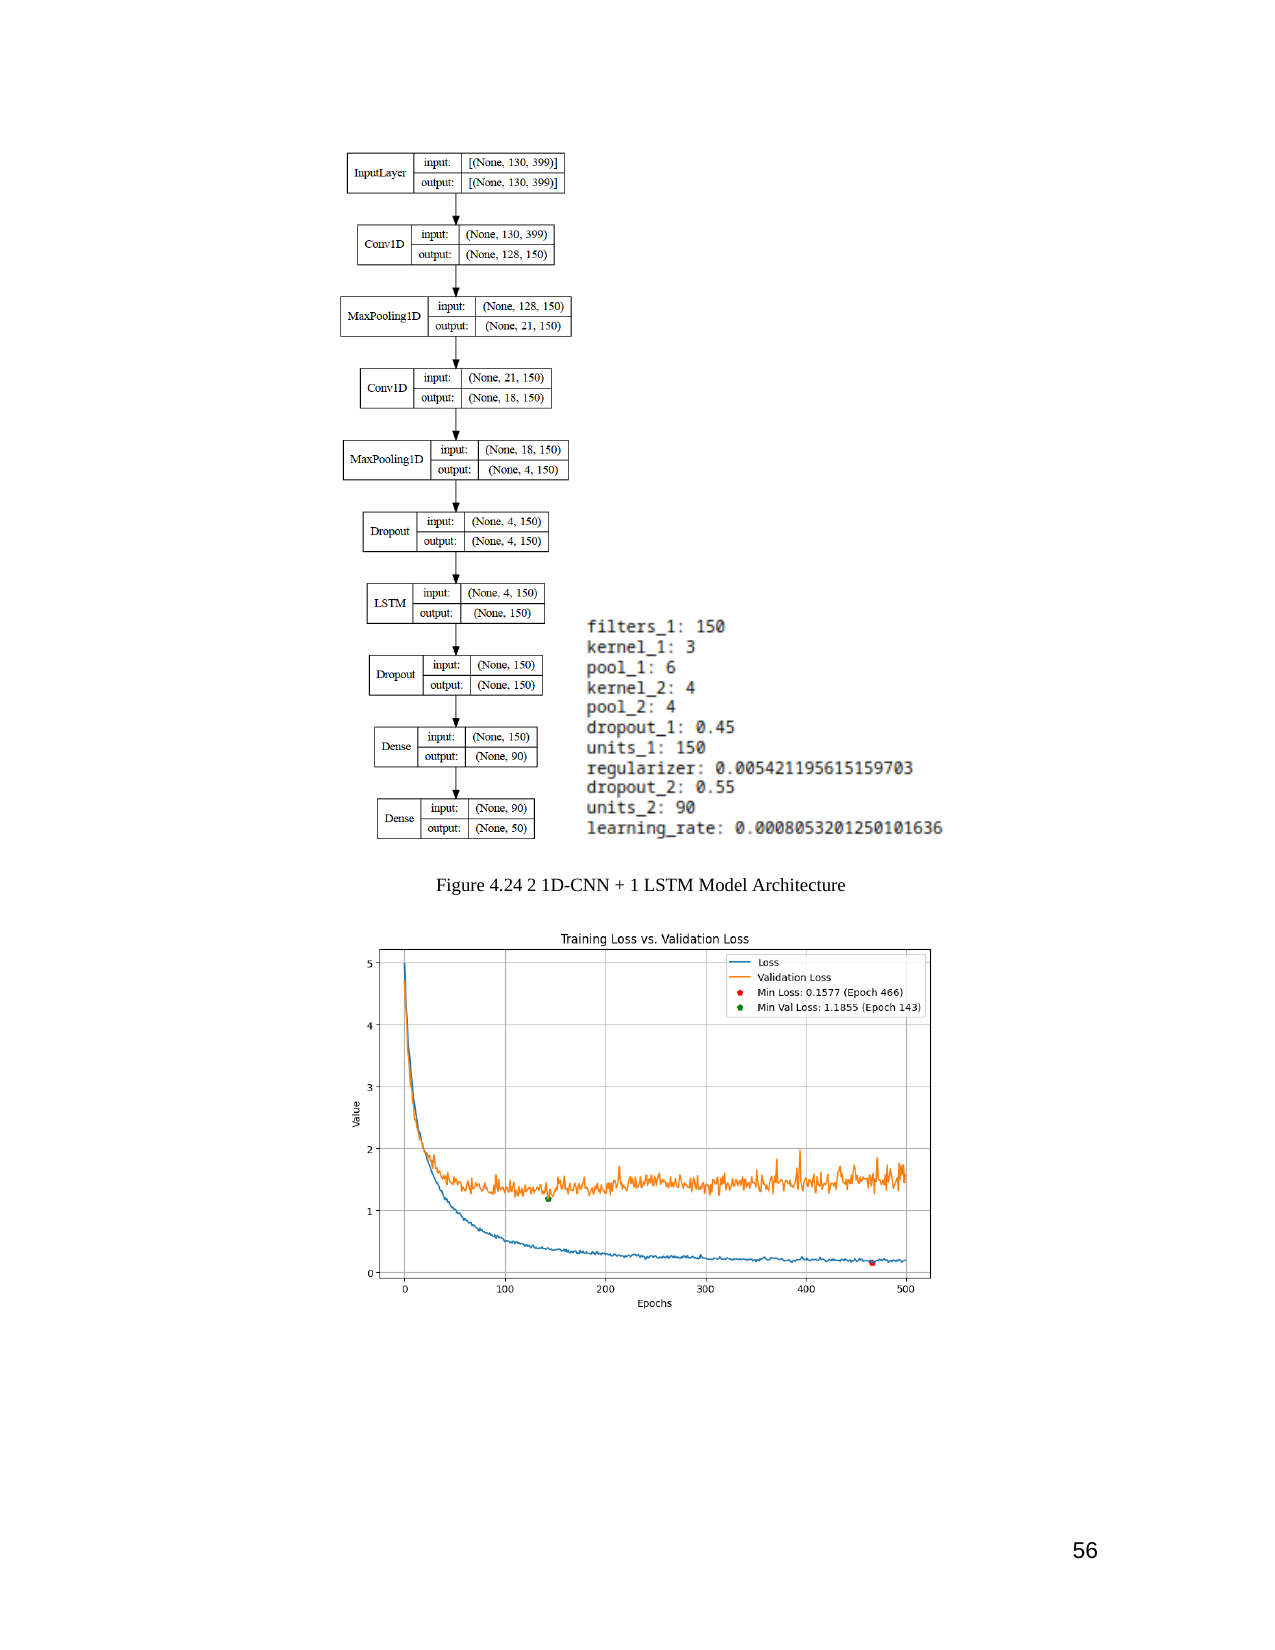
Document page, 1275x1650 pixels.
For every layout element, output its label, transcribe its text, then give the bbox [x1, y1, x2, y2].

picture [345, 926, 937, 1315]
picture [337, 150, 574, 842]
picture [583, 617, 944, 842]
